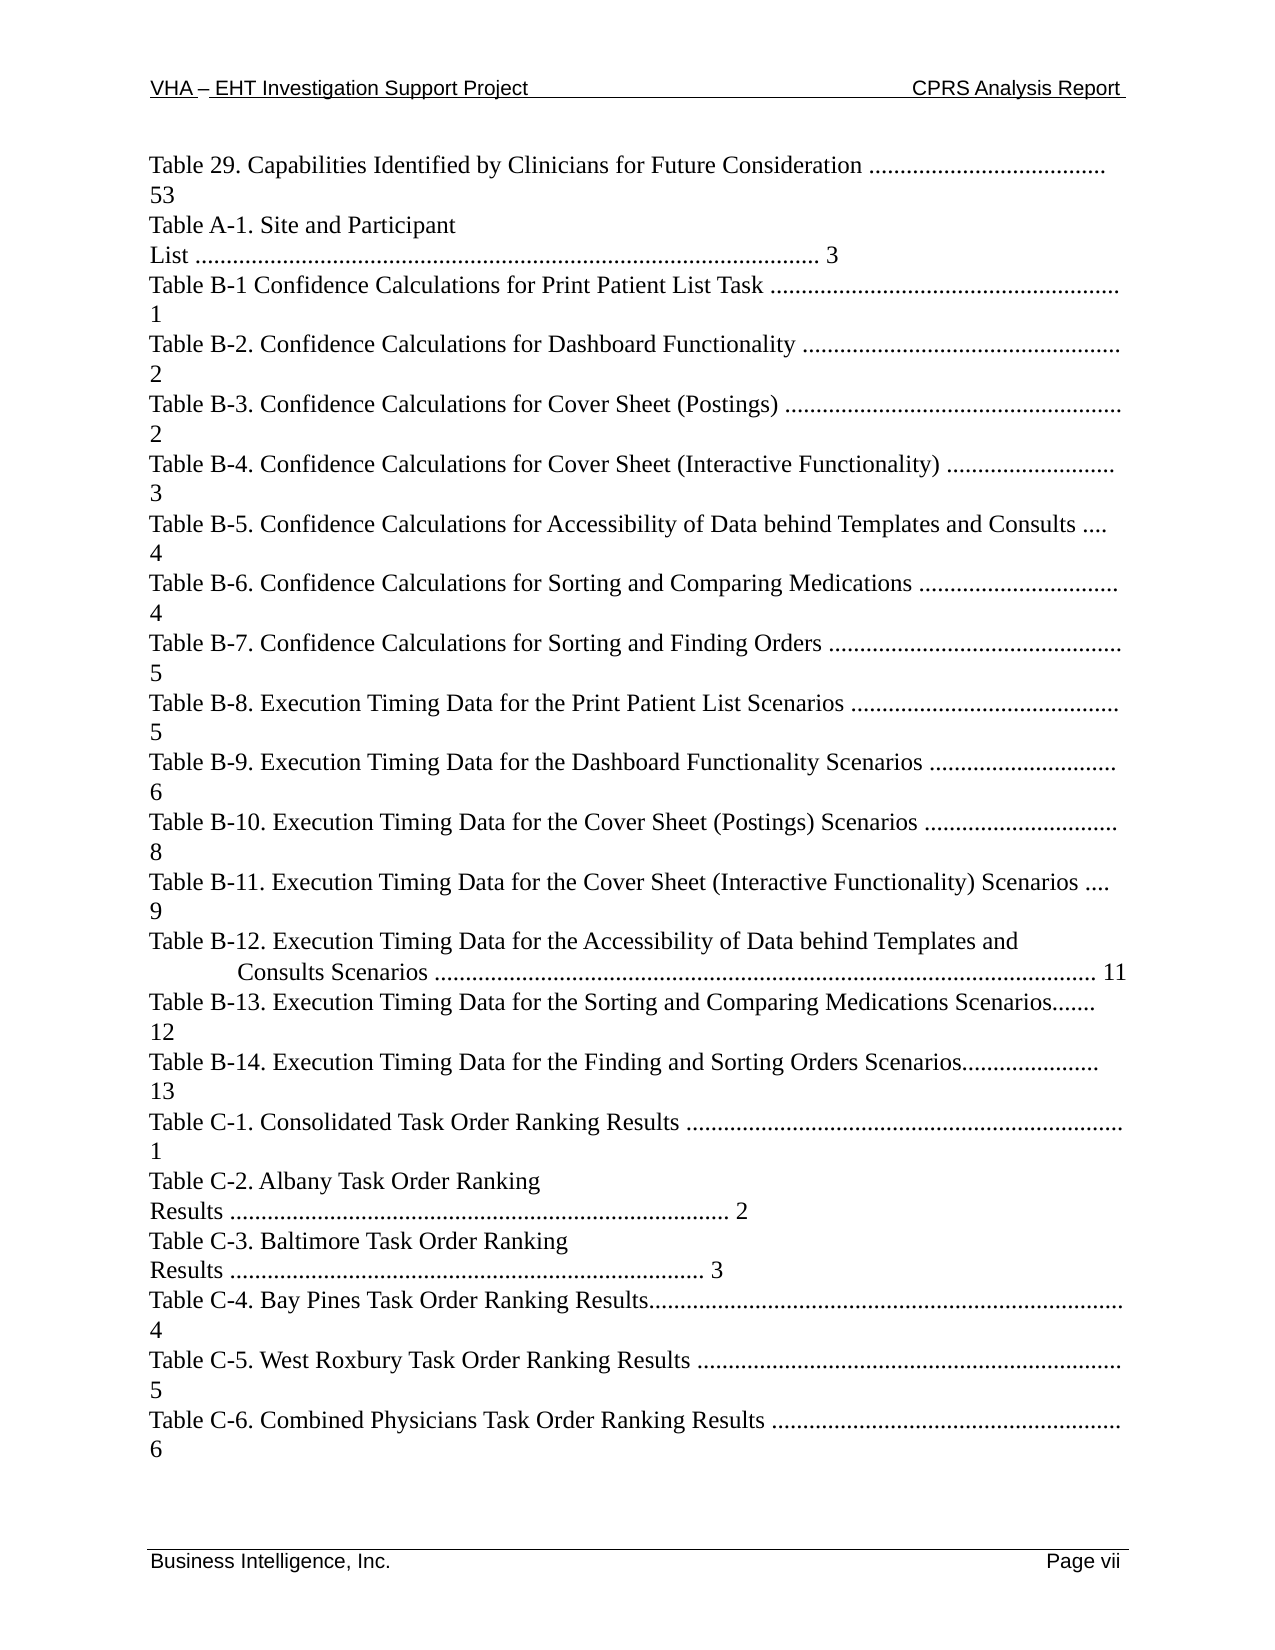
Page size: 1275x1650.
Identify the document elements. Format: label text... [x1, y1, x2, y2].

text Table C-4. Bay Pines Task Order Ranking Results............................................................................ 4 [148, 1286, 1124, 1344]
text Consults Scenarios .......................................................................................................... 11 [150, 957, 1127, 985]
text Table B-13. Execution Timing Data for the Sorting and Comparing Medications Scenarios....... 12 [148, 987, 1124, 1046]
text Table B-5. Confidence Calculations for Accessibility of Data behind Templates and Consults .... 4 [148, 509, 1124, 567]
text Table B-11. Execution Timing Data for the Cover Sheet (Interactive Functionality) Scenarios .... 9 [148, 867, 1124, 925]
text Table B-10. Execution Timing Data for the Cover Sheet (Postings) Scenarios ............................... 8 [148, 807, 1124, 865]
text Table B-12. Execution Timing Data for the Accessibility of Data behind Templates and [148, 926, 1124, 955]
text Table B-8. Execution Timing Data for the Print Patient List Scenarios ........................................... 5 [148, 688, 1124, 746]
text Table B-2. Confidence Calculations for Dashboard Functionality ................................................... 2 [148, 329, 1124, 388]
text Table B-3. Confidence Calculations for Cover Sheet (Postings) ...................................................... 2 [148, 389, 1124, 448]
text Table C-6. Combined Physicians Task Order Ranking Results ........................................................ 6 [148, 1405, 1124, 1463]
text Table C-5. West Roxbury Task Order Ranking Results .................................................................... 5 [148, 1345, 1124, 1404]
text Table C-3. Baltimore Task Order Ranking Results ............................................................................ 3 [148, 1226, 1124, 1284]
text Table C-2. Albany Task Order Ranking Results ................................................................................ 2 [148, 1166, 1124, 1224]
text Table B-1 Confidence Calculations for Print Patient List Task ........................................................ 1 [148, 270, 1124, 328]
text Table C-1. Consolidated Task Order Ranking Results ...................................................................... 1 [148, 1107, 1124, 1165]
text Table B-7. Confidence Calculations for Sorting and Finding Orders ............................................... 5 [148, 628, 1124, 686]
text Table B-14. Execution Timing Data for the Finding and Sorting Orders Scenarios...................... 13 [148, 1047, 1124, 1105]
text Table B-4. Confidence Calculations for Cover Sheet (Interactive Functionality) ........................... 3 [148, 449, 1124, 507]
text Table A-1. Site and Participant List .................................................................................................... 3 [148, 210, 1124, 268]
text Table B-6. Confidence Calculations for Sorting and Comparing Medications ................................ 4 [148, 568, 1124, 627]
text Table B-9. Execution Timing Data for the Dashboard Functionality Scenarios .............................. 6 [148, 747, 1124, 806]
text Table 29. Capabilities Identified by Clinicians for Future Consideration ...................................... 53 [148, 151, 1124, 209]
